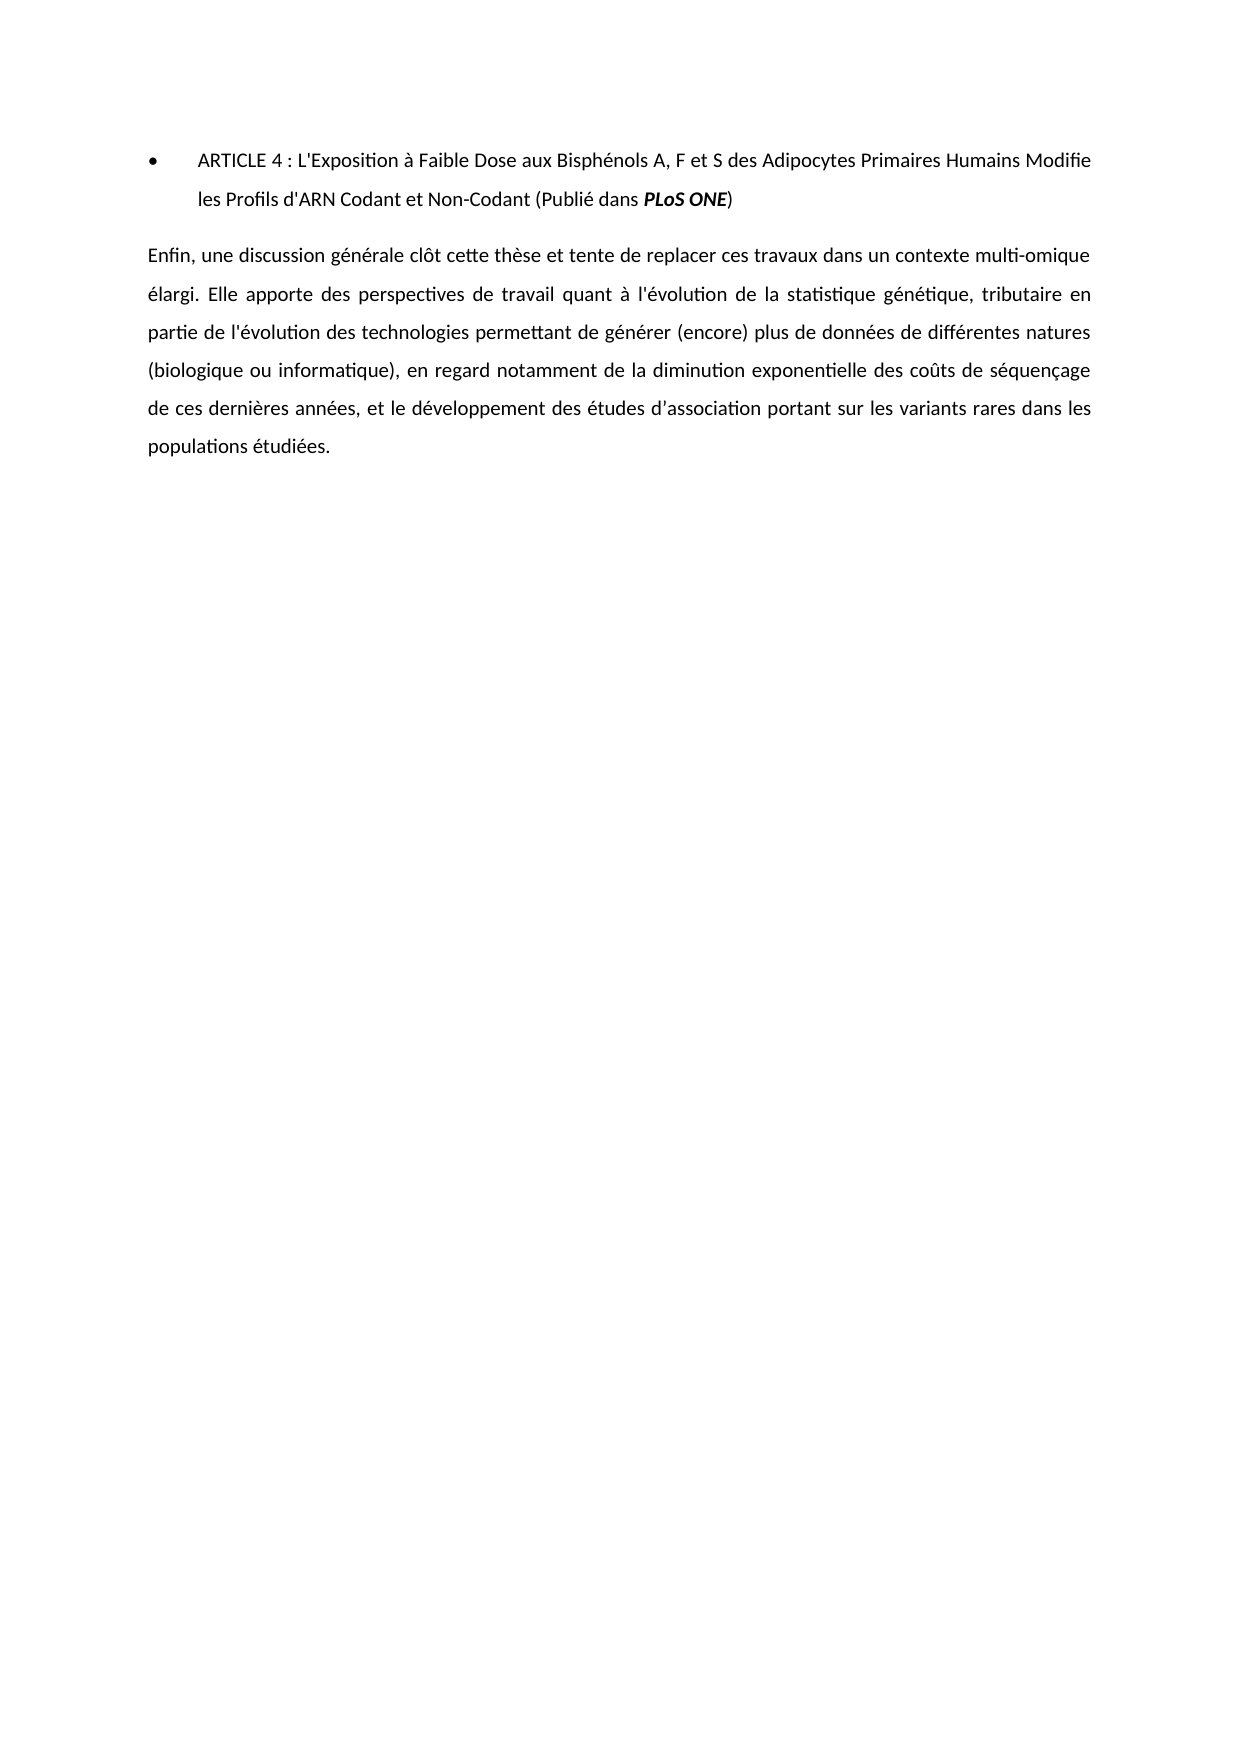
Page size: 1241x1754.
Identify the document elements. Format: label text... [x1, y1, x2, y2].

list ARTICLE 4 : L'Exposition à Faible Dose aux Bisphénols A, F et S des Adipocytes Primaires Humains Modifie les Profils d'ARN Codant et Non-Codant (Publié dans PLoS ONE) [148, 148, 1093, 211]
text Enfin, une discussion générale clôt cette thèse et tente de replacer ces travaux dans un contexte multi-omique élargi. Elle apporte des perspectives de travail quant à l'évolution de la statistique génétique, tributaire en partie de l'évolution des technologies permettant de générer (encore) plus de données de différentes natures (biologique ou informatique), en regard notamment de la diminution exponentielle des coûts de séquençage de ces dernières années, et le développement des études d’association portant sur les variants rares dans les populations étudiées. [148, 243, 1093, 459]
